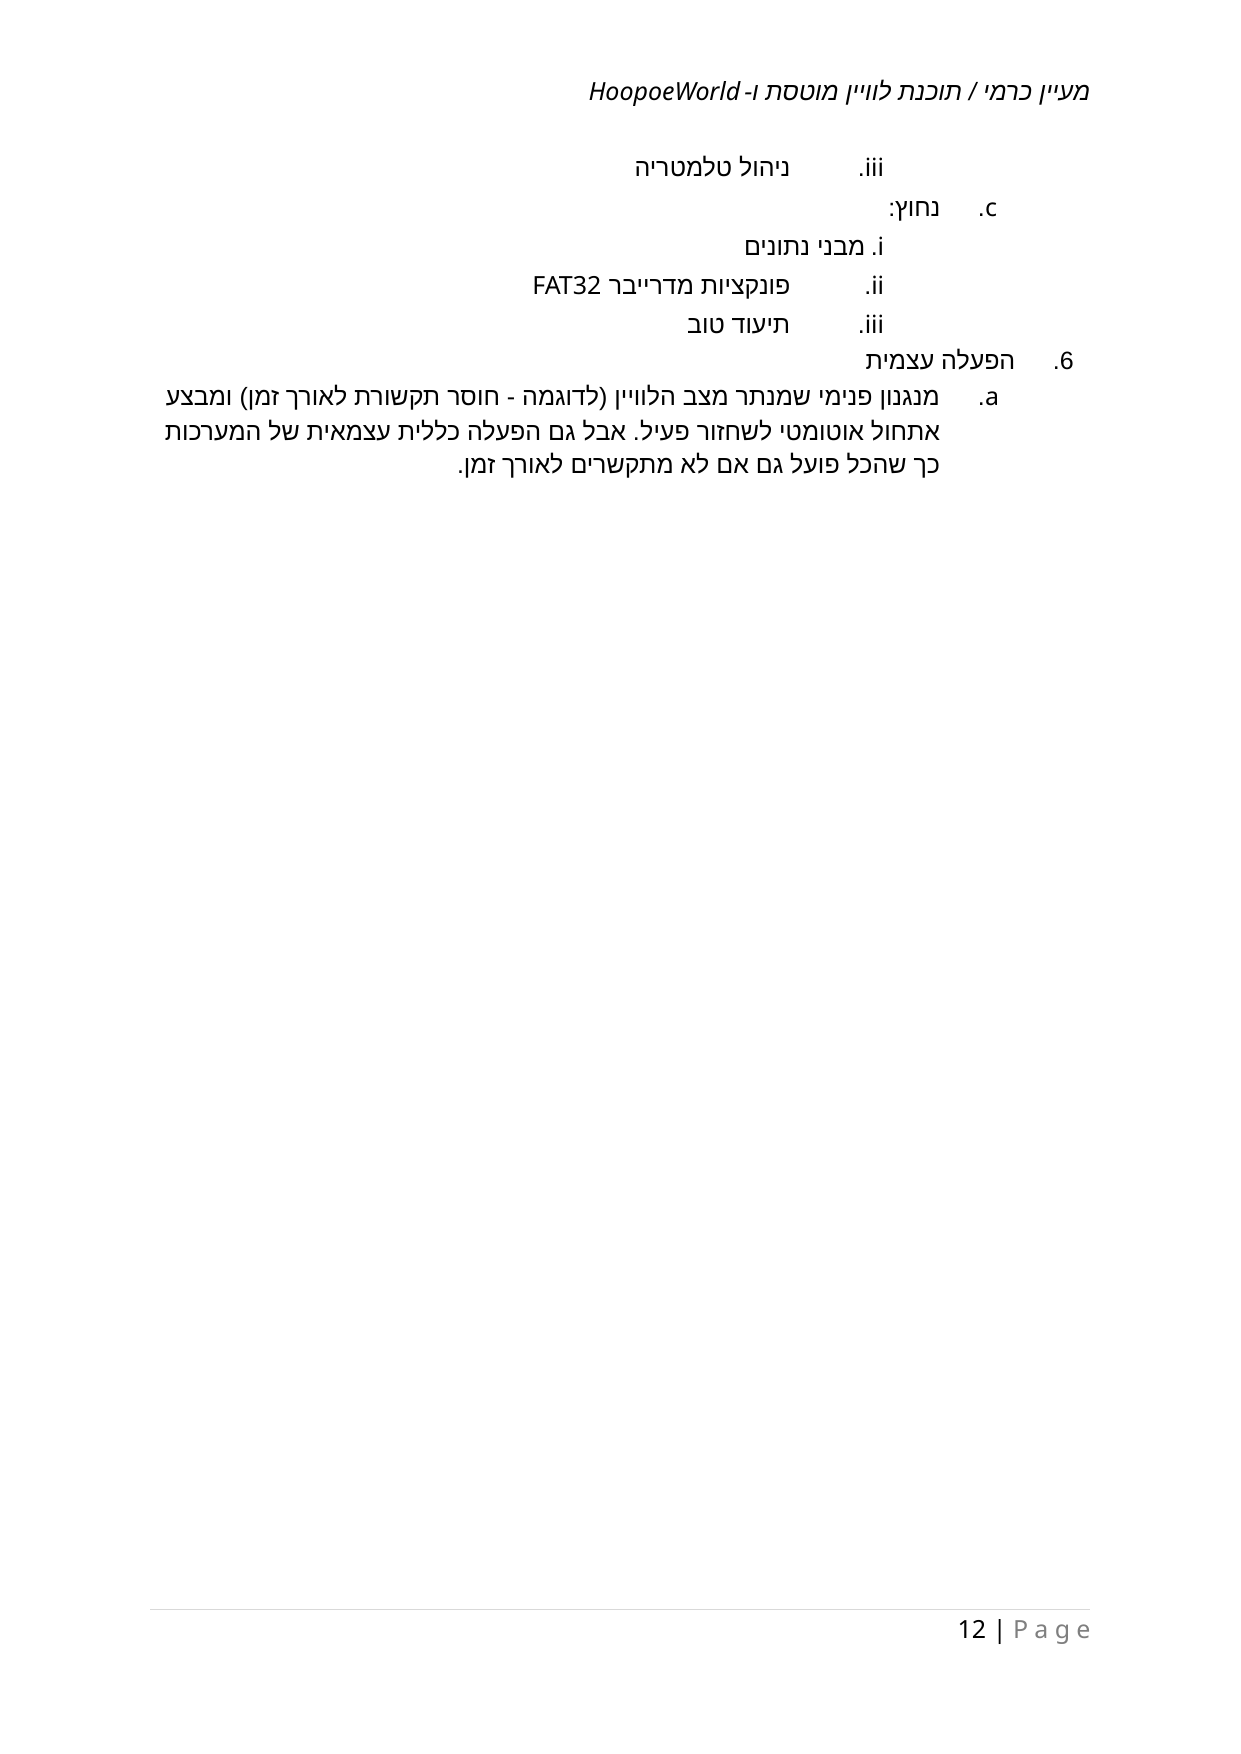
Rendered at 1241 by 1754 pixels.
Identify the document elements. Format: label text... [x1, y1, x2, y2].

list מנגנון פנימי שמנתר מצב הלוויין (לדוגמה - חוסר תקשורת לאורך זמן) ומבצע אתחול אוטומטי לשחזור פעיל. אבל גם הפעלה כללית עצמאית של המערכות כך שהכל פועל גם אם לא מתקשרים לאורך זמן. [150, 379, 978, 479]
list תיעוד טוב [150, 307, 884, 341]
list פונקציות מדרייבר FAT32 [150, 267, 884, 302]
list ניהול טלמטריה [150, 150, 884, 184]
list הפעלה עצמית [150, 346, 1053, 374]
list נחוץ: [150, 189, 978, 223]
list מבני נתונים [150, 228, 884, 262]
